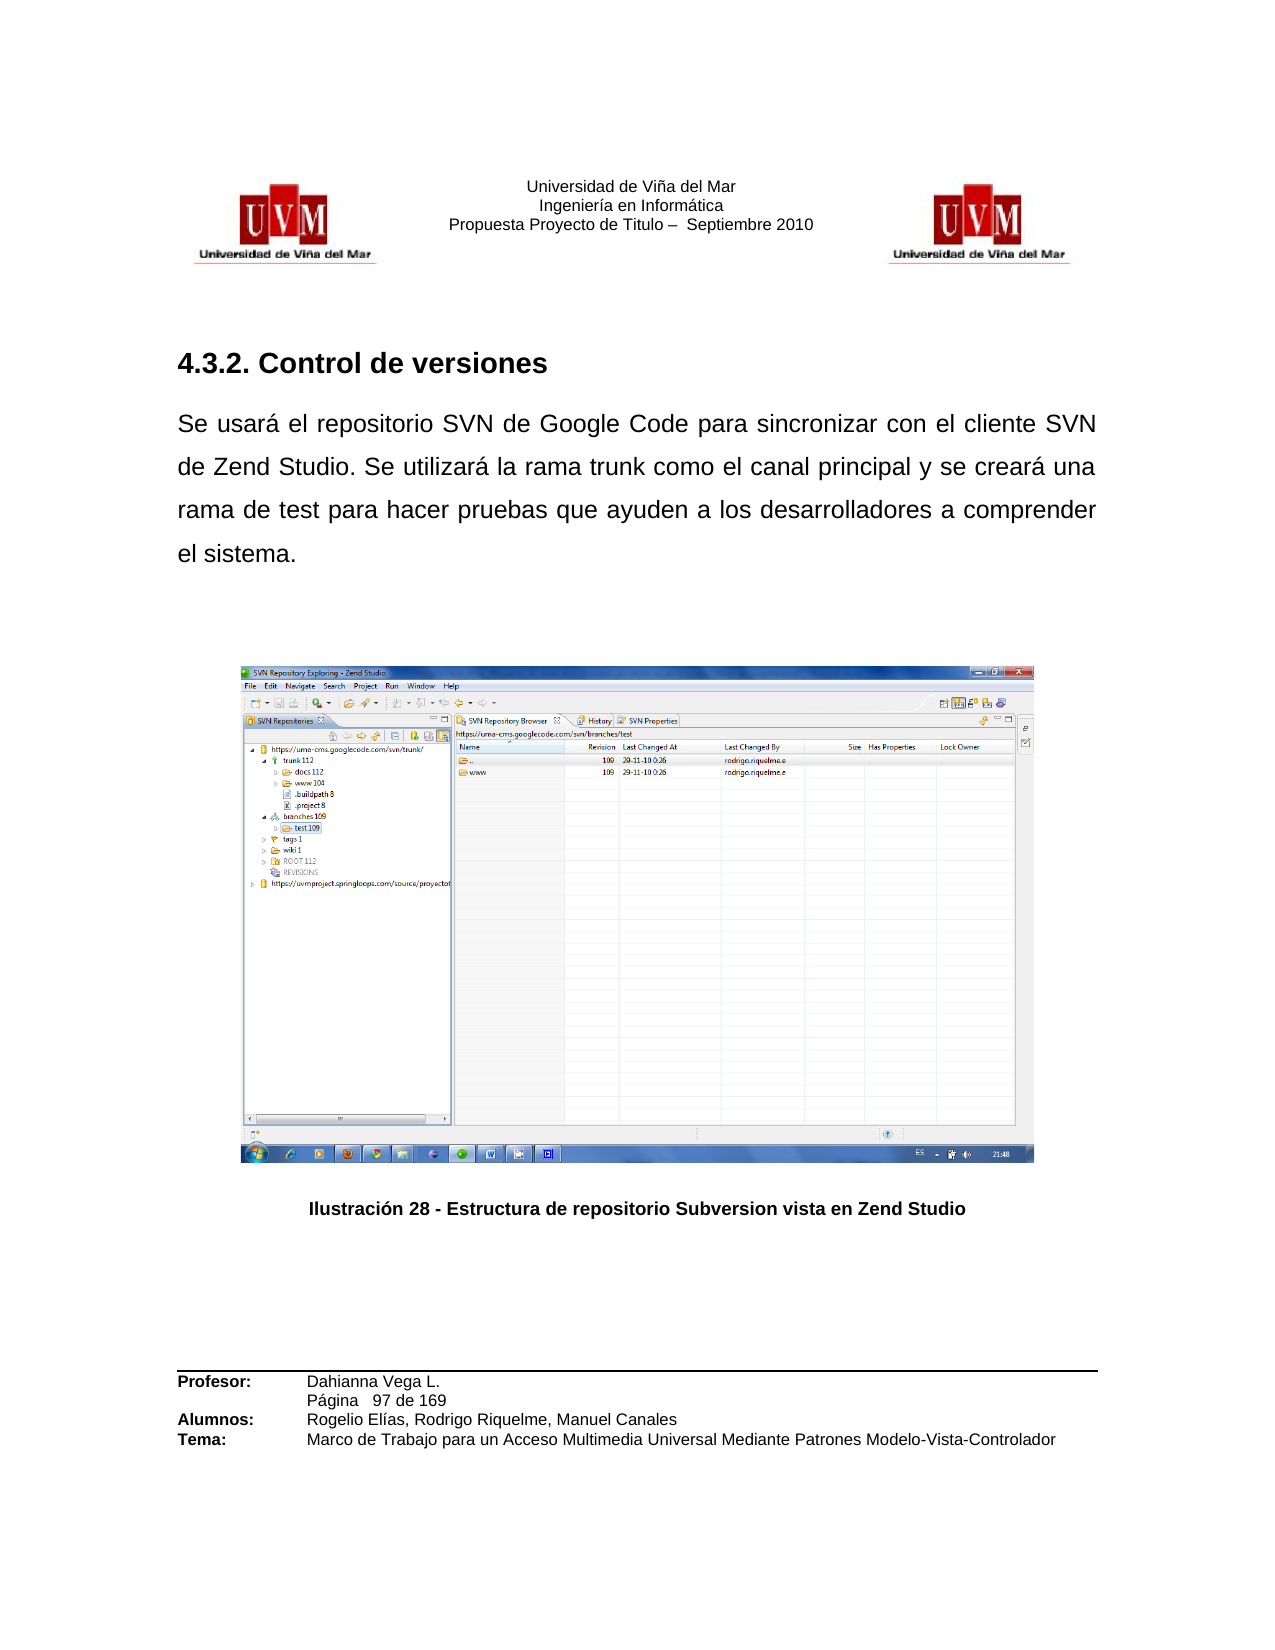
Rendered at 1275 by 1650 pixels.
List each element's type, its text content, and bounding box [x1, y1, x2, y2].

picture [177, 176, 390, 267]
text Se usará el repositorio SVN de Google Code para sincronizar con el cliente SVN de Zend Studio. Se utilizará la rama trunk como el canal principal y se creará una rama de test para hacer pruebas que ayuden a los desarrolladores a comprender el sistema. [177, 409, 1098, 567]
text Ilustración 28 - Estructura de repositorio Subversion vista en Zend Studio [177, 1198, 1098, 1219]
picture [871, 176, 1084, 267]
picture [240, 666, 1035, 1163]
subtitle 4.3.2. Control de versiones [177, 346, 1098, 380]
